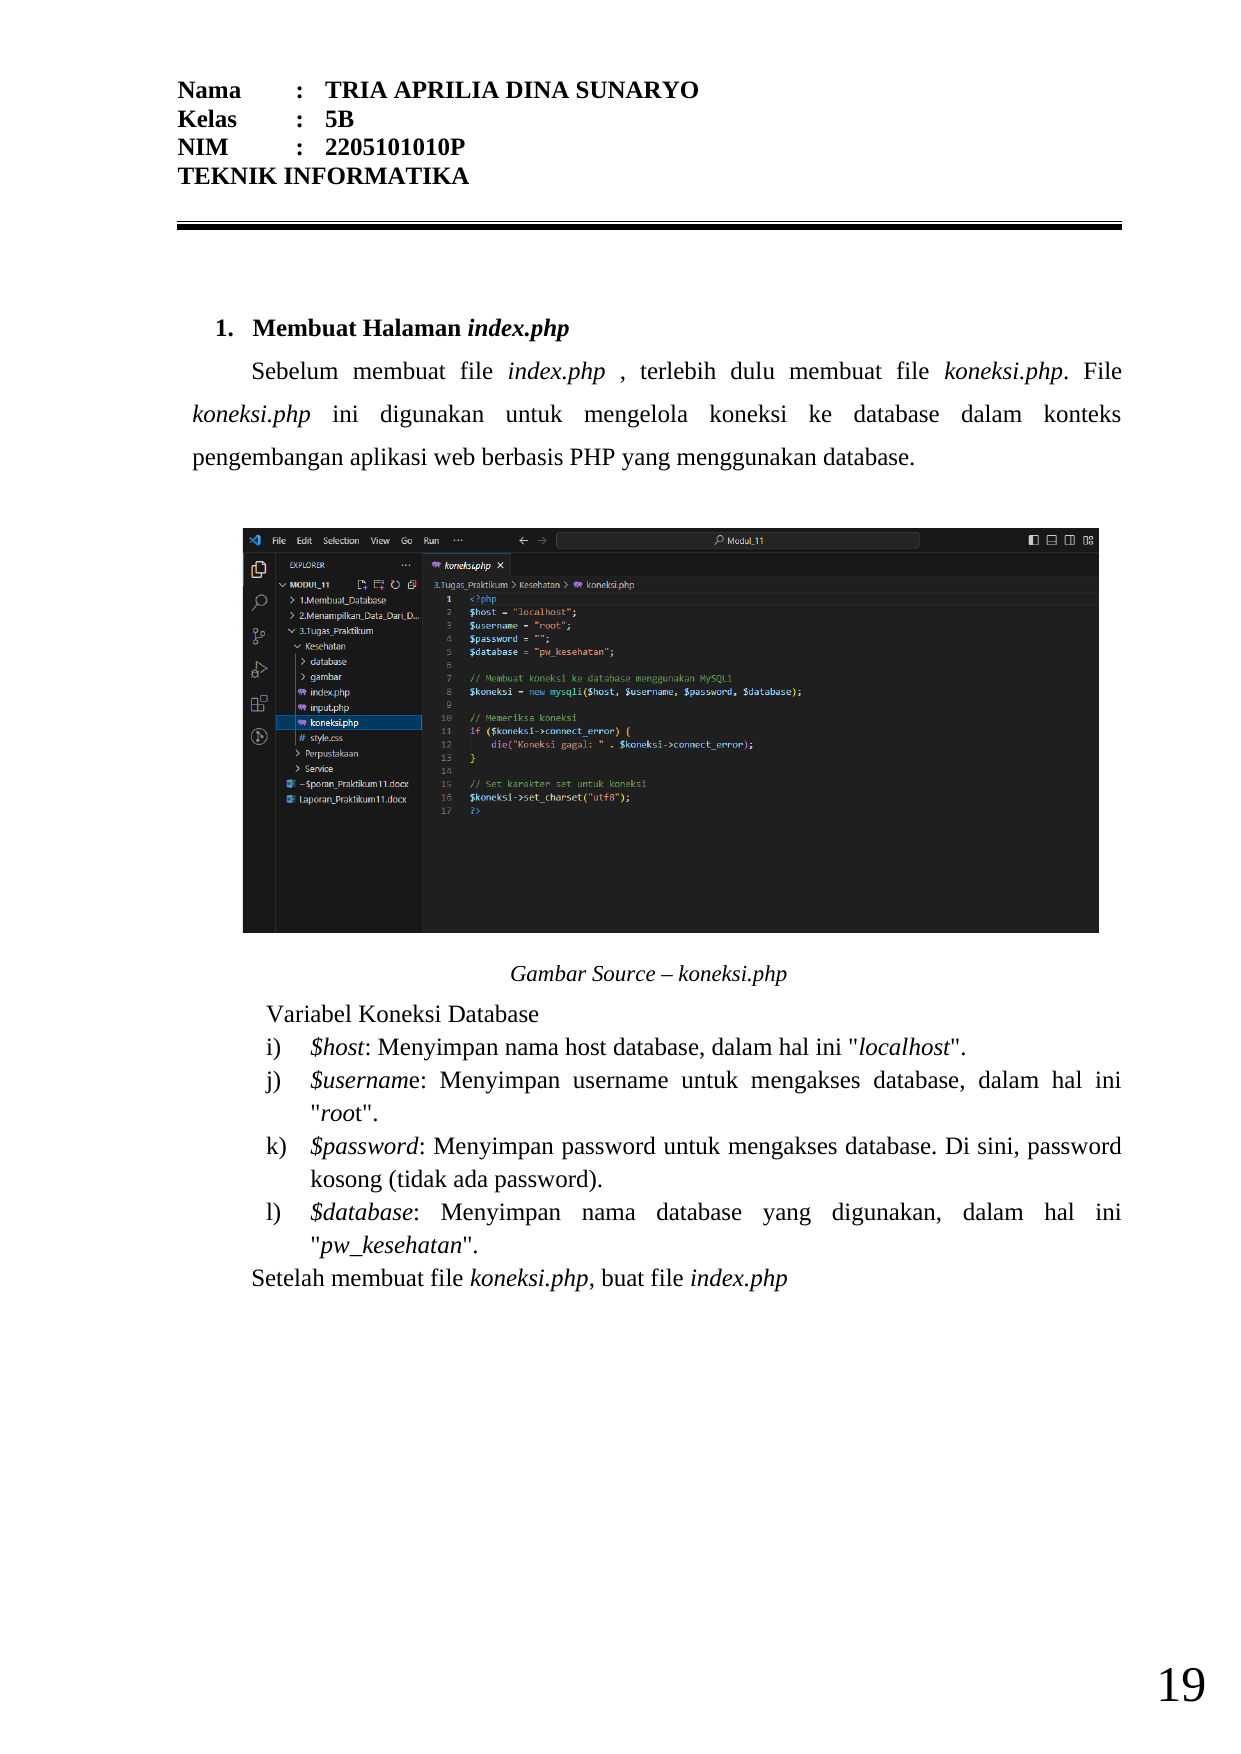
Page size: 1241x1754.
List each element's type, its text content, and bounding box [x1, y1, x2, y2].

list $username: Menyimpan username untuk mengakses database, dalam hal ini "root". [266, 1065, 1122, 1127]
list $database: Menyimpan nama database yang digunakan, dalam hal ini "pw_kesehatan". [266, 1197, 1122, 1259]
list $password: Menyimpan password untuk mengakses database. Di sini, password kosong (tidak ada password). [266, 1131, 1122, 1193]
list $host: Menyimpan nama host database, dalam hal ini "localhost". [266, 1032, 1122, 1061]
list Setelah membuat file koneksi.php, buat file index.php [192, 1263, 1122, 1292]
picture [242, 528, 1099, 933]
list Sebelum membuat file index.php , terlebih dulu membuat file koneksi.php. File koneksi.php ini digunakan untuk mengelola koneksi ke database dalam konteks pengembangan aplikasi web berbasis PHP yang menggunakan database. [192, 356, 1122, 471]
text Gambar Source – koneksi.php [177, 960, 1122, 986]
list Membuat Halaman index.php [215, 313, 1122, 342]
text Variabel Koneksi Database [192, 999, 1122, 1028]
